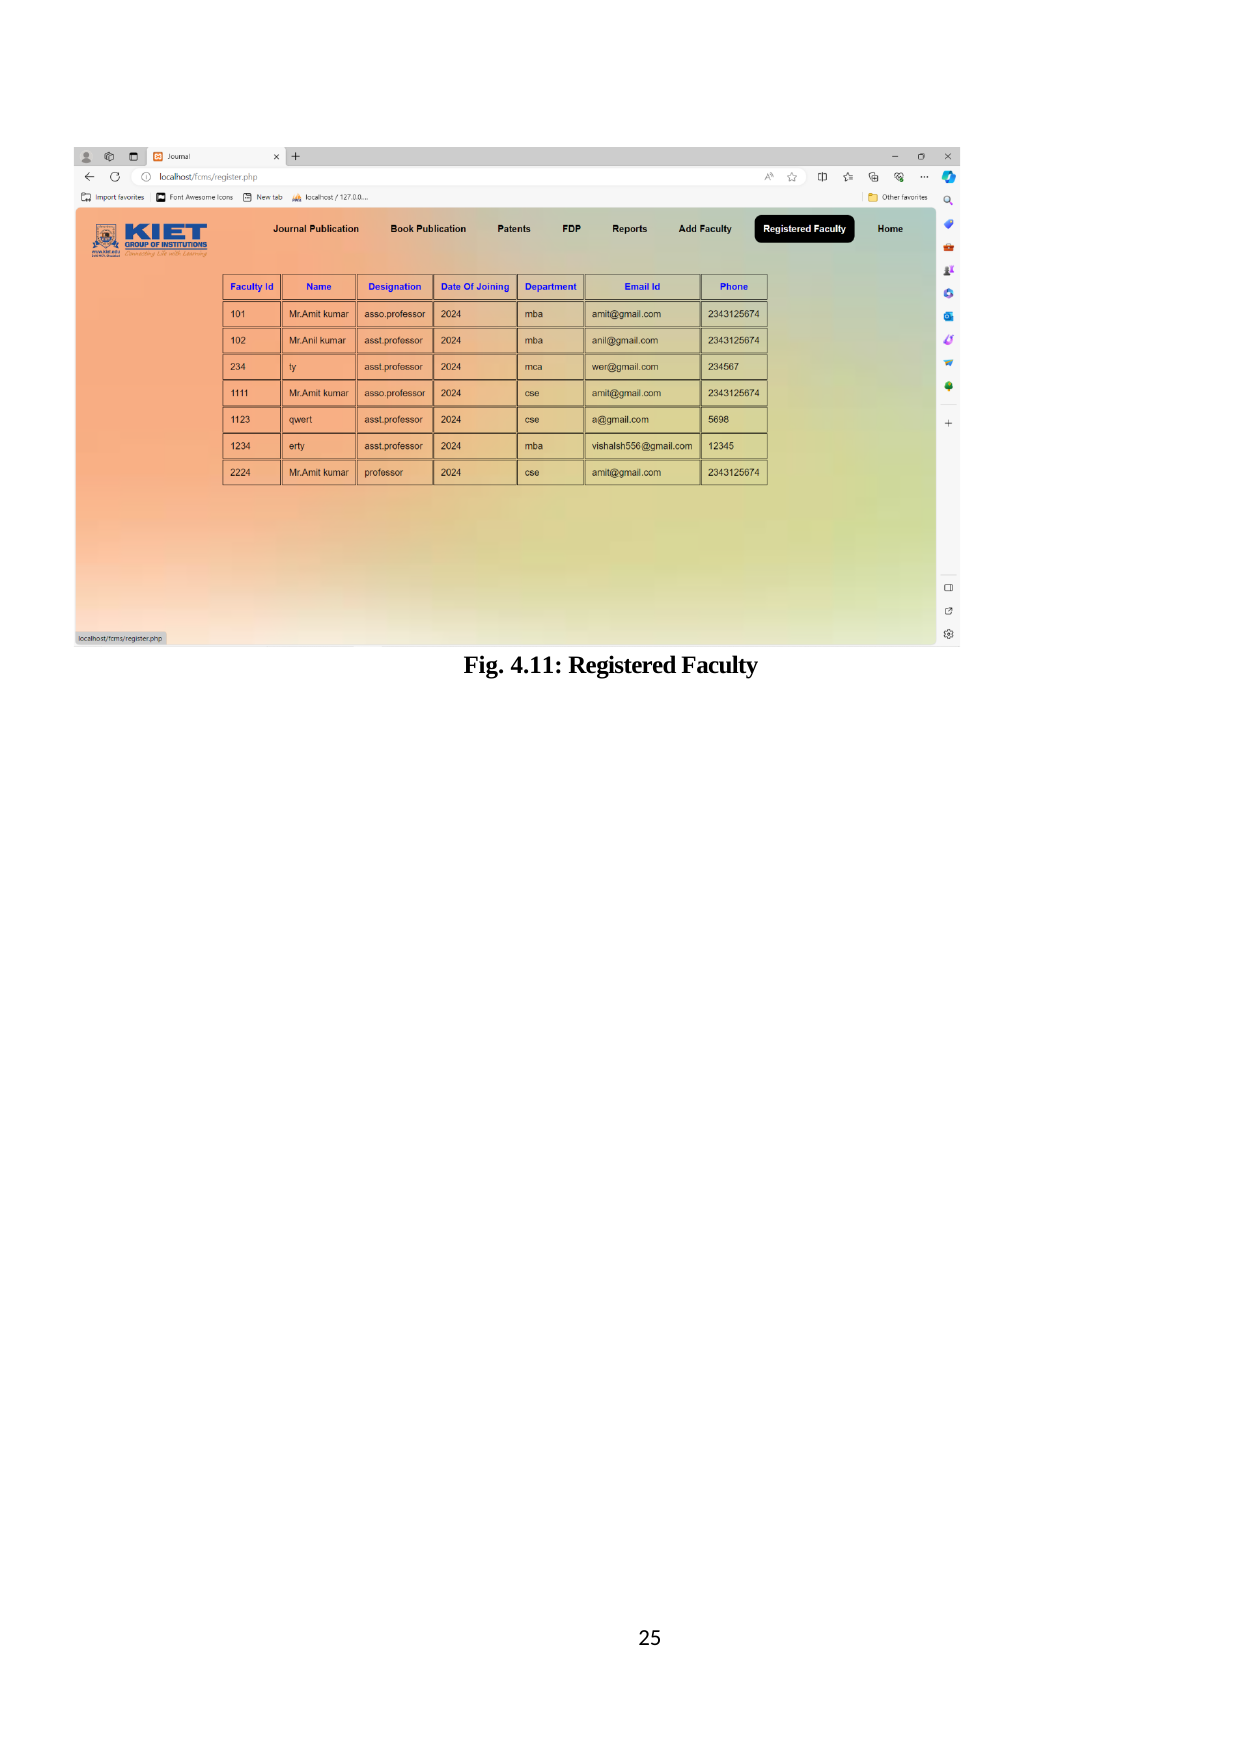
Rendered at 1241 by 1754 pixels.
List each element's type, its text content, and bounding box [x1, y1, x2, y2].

picture [73, 147, 961, 647]
text Fig. 4.11: Registered Faculty [357, 650, 865, 678]
